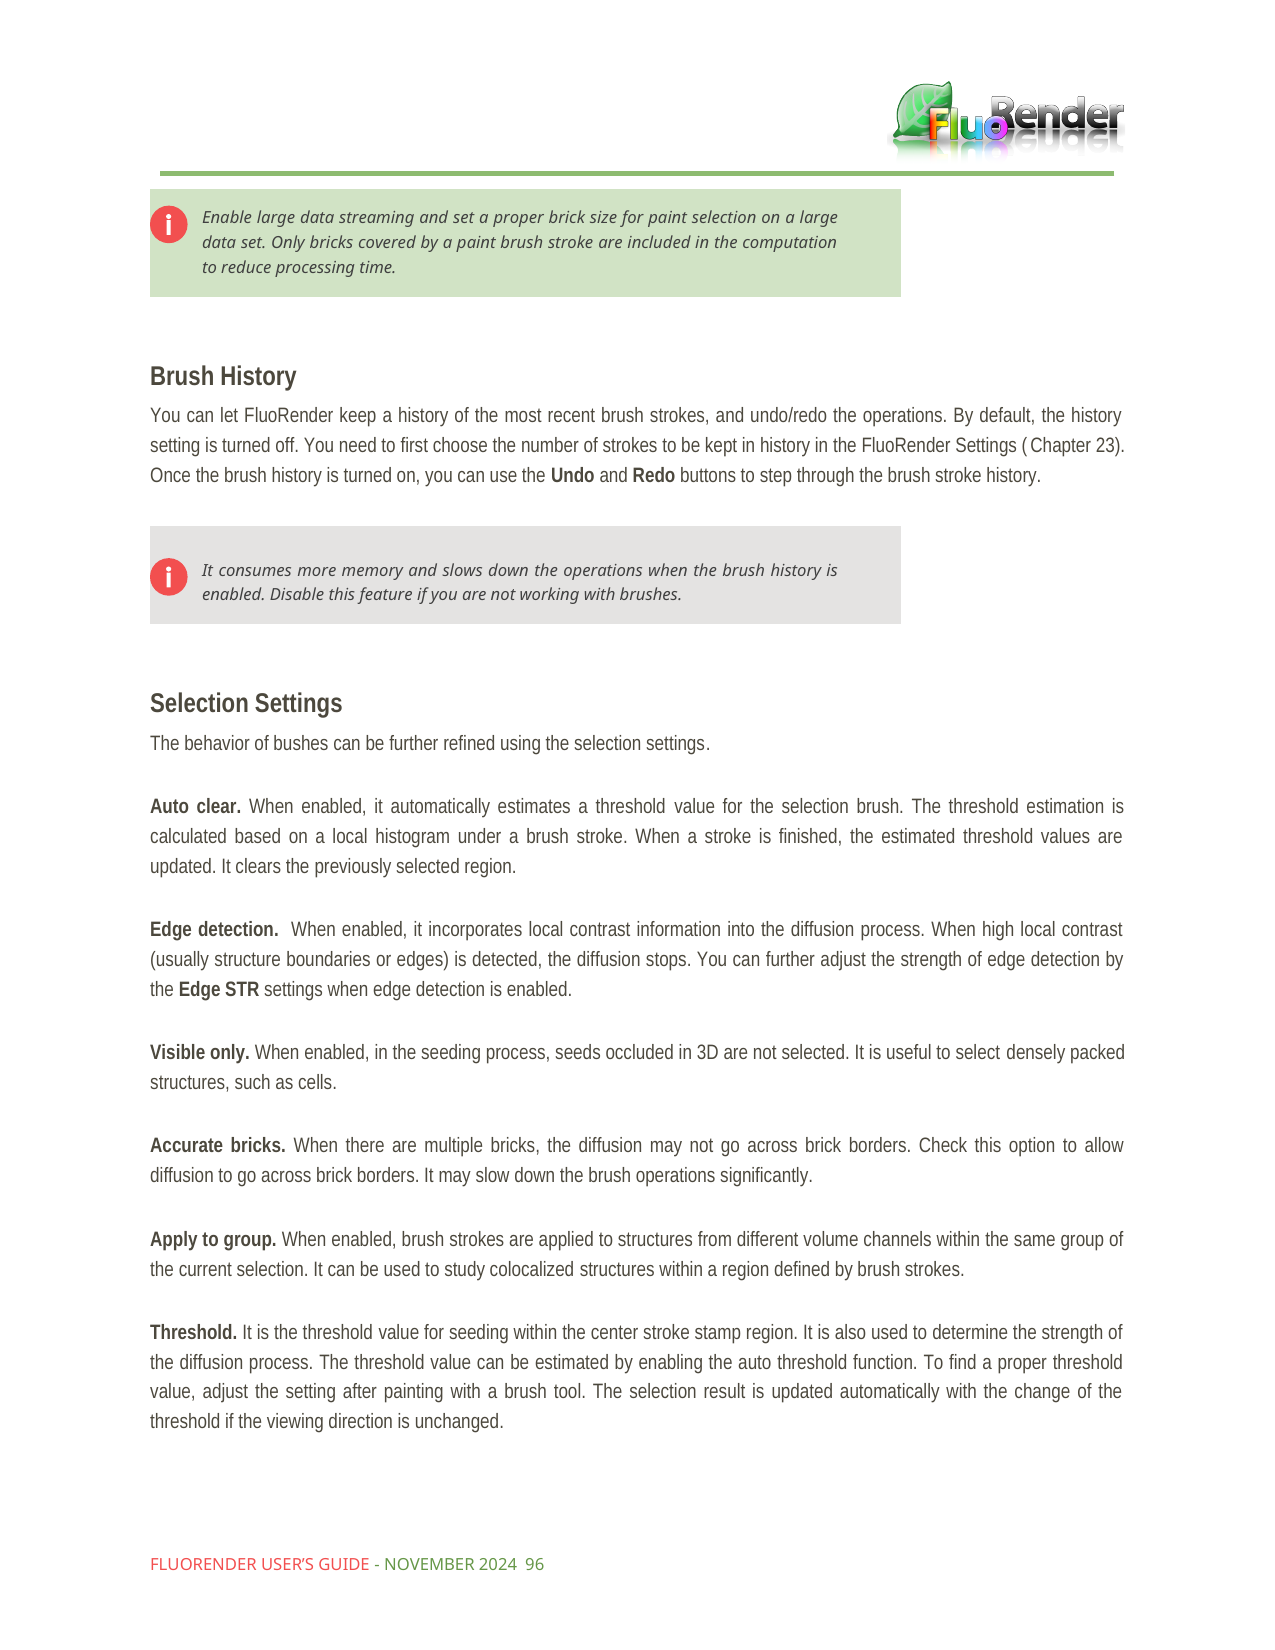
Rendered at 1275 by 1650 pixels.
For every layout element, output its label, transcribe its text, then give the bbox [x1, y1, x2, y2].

text You can let FluoRender keep a history of the most recent brush strokes, and undo/redo the operations. By default, the history setting is turned off. You need to first choose the number of strokes to be kept in history in the FluoRender Settings (Chapter 23). Once the brush history is turned on, you can use the Undo and Redo buttons to step through the brush stroke history. [150, 403, 1125, 487]
text Auto clear. When enabled, it automatically estimates a threshold value for the selection brush. The threshold estimation is calculated based on a local histogram under a brush stroke. When a stroke is finished, the estimated threshold values are updated. It clears the previously selected region. [150, 794, 1125, 878]
text The behavior of bushes can be further refined using the selection settings. [150, 731, 1125, 755]
text Visible only. When enabled, in the seeding process, seeds occluded in 3D are not selected. It is useful to select densely packed structures, such as cells. [150, 1040, 1125, 1094]
subtitle Brush History [150, 360, 1125, 391]
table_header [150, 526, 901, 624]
picture [887, 75, 1125, 165]
text Threshold. It is the threshold value for seeding within the center stroke stamp region. It is also used to determine the strength of the diffusion process. The threshold value can be estimated by enabling the auto threshold function. To find a proper threshold value, adjust the setting after painting with a brush tool. The selection result is updated automatically with the change of the threshold if the viewing direction is unchanged. [150, 1320, 1125, 1433]
text Edge detection. When enabled, it incorporates local contrast information into the diffusion process. When high local contrast (usually structure boundaries or edges) is detected, the diffusion stops. You can further adjust the strength of edge detection by the Edge STR settings when edge detection is enabled. [150, 917, 1125, 1001]
subtitle Selection Settings [150, 687, 1125, 718]
text Apply to group. When enabled, brush strokes are applied to structures from different volume channels within the same group of the current selection. It can be used to study colocalized structures within a region defined by brush strokes. [150, 1227, 1125, 1280]
text Accurate bricks. When there are multiple bricks, the diffusion may not go across brick borders. Check this option to allow diffusion to go across brick borders. It may slow down the brush operations significantly. [150, 1133, 1125, 1187]
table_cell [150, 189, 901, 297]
